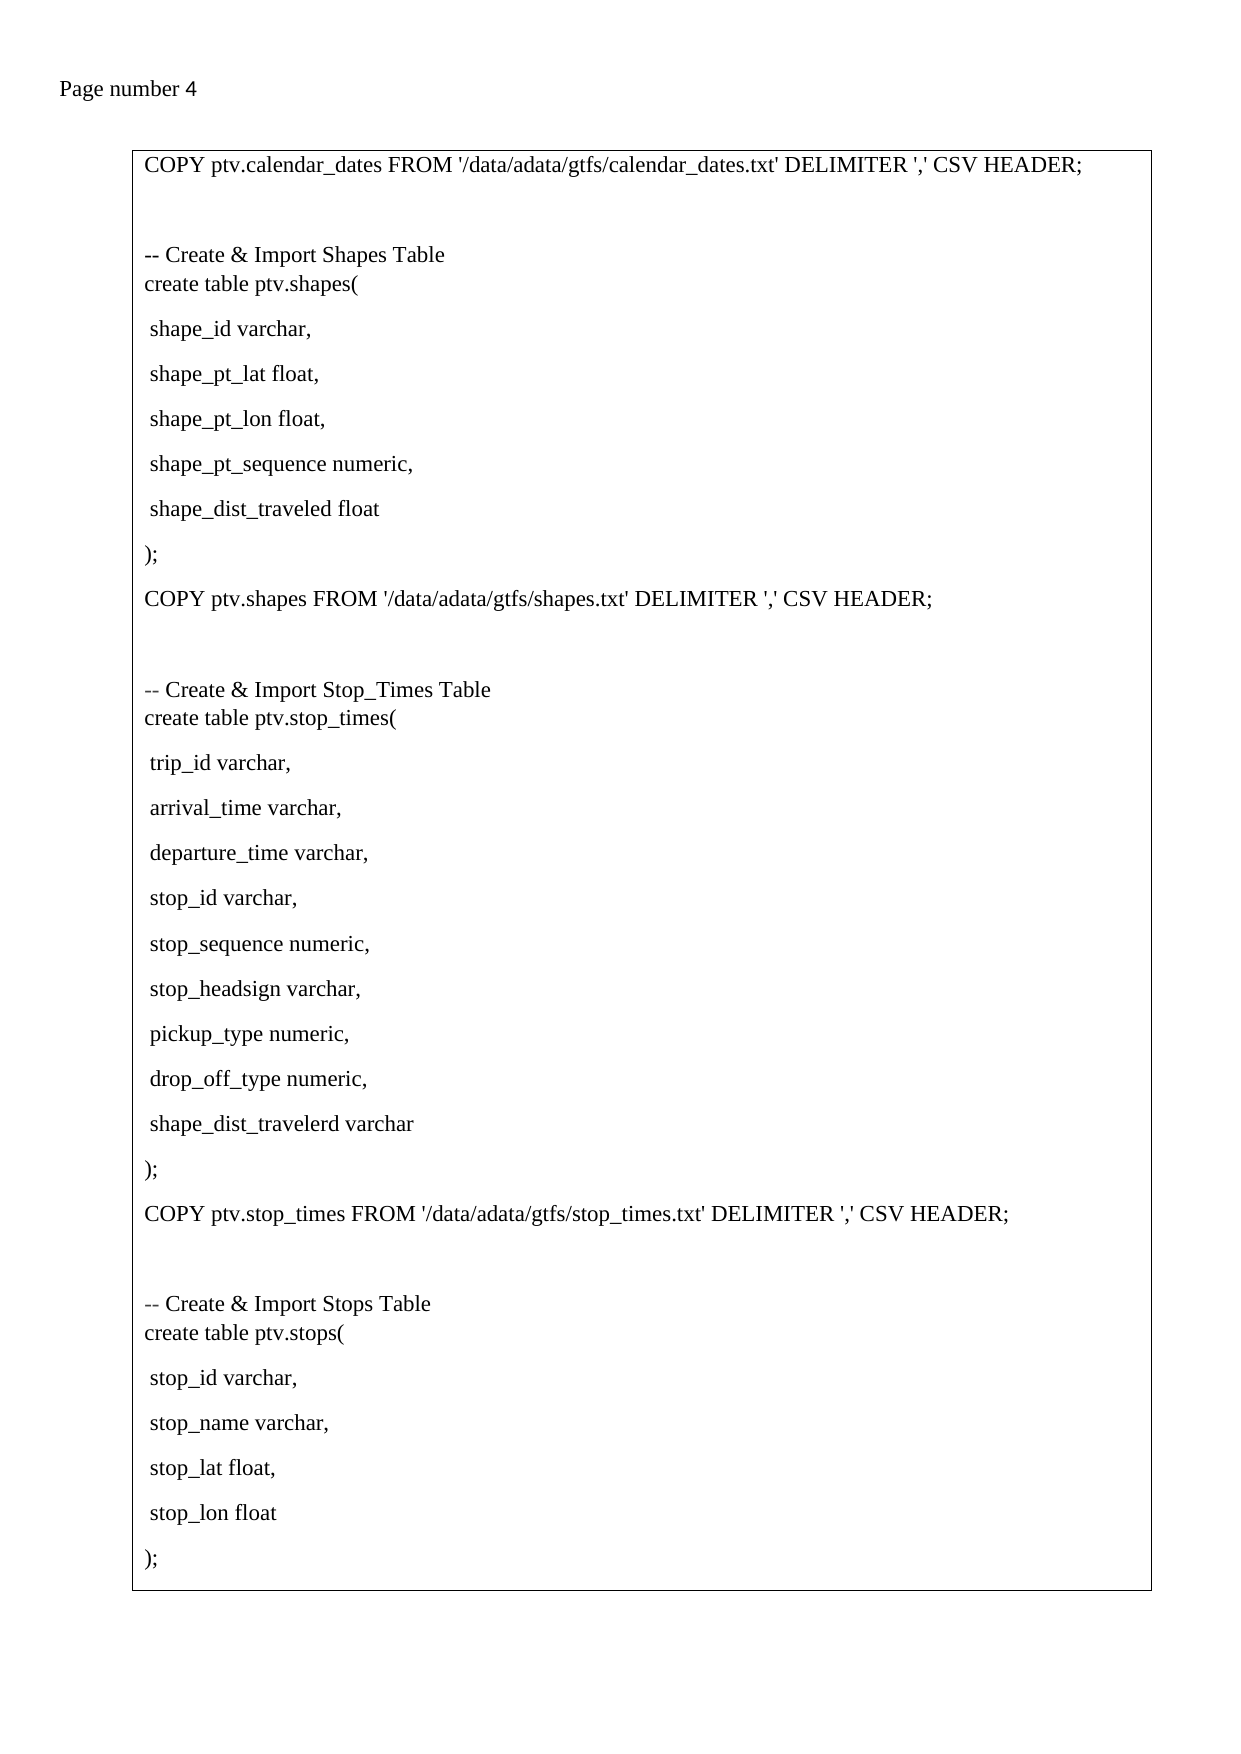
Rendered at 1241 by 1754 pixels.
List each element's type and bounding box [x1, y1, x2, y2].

table_header [133, 151, 1151, 1589]
